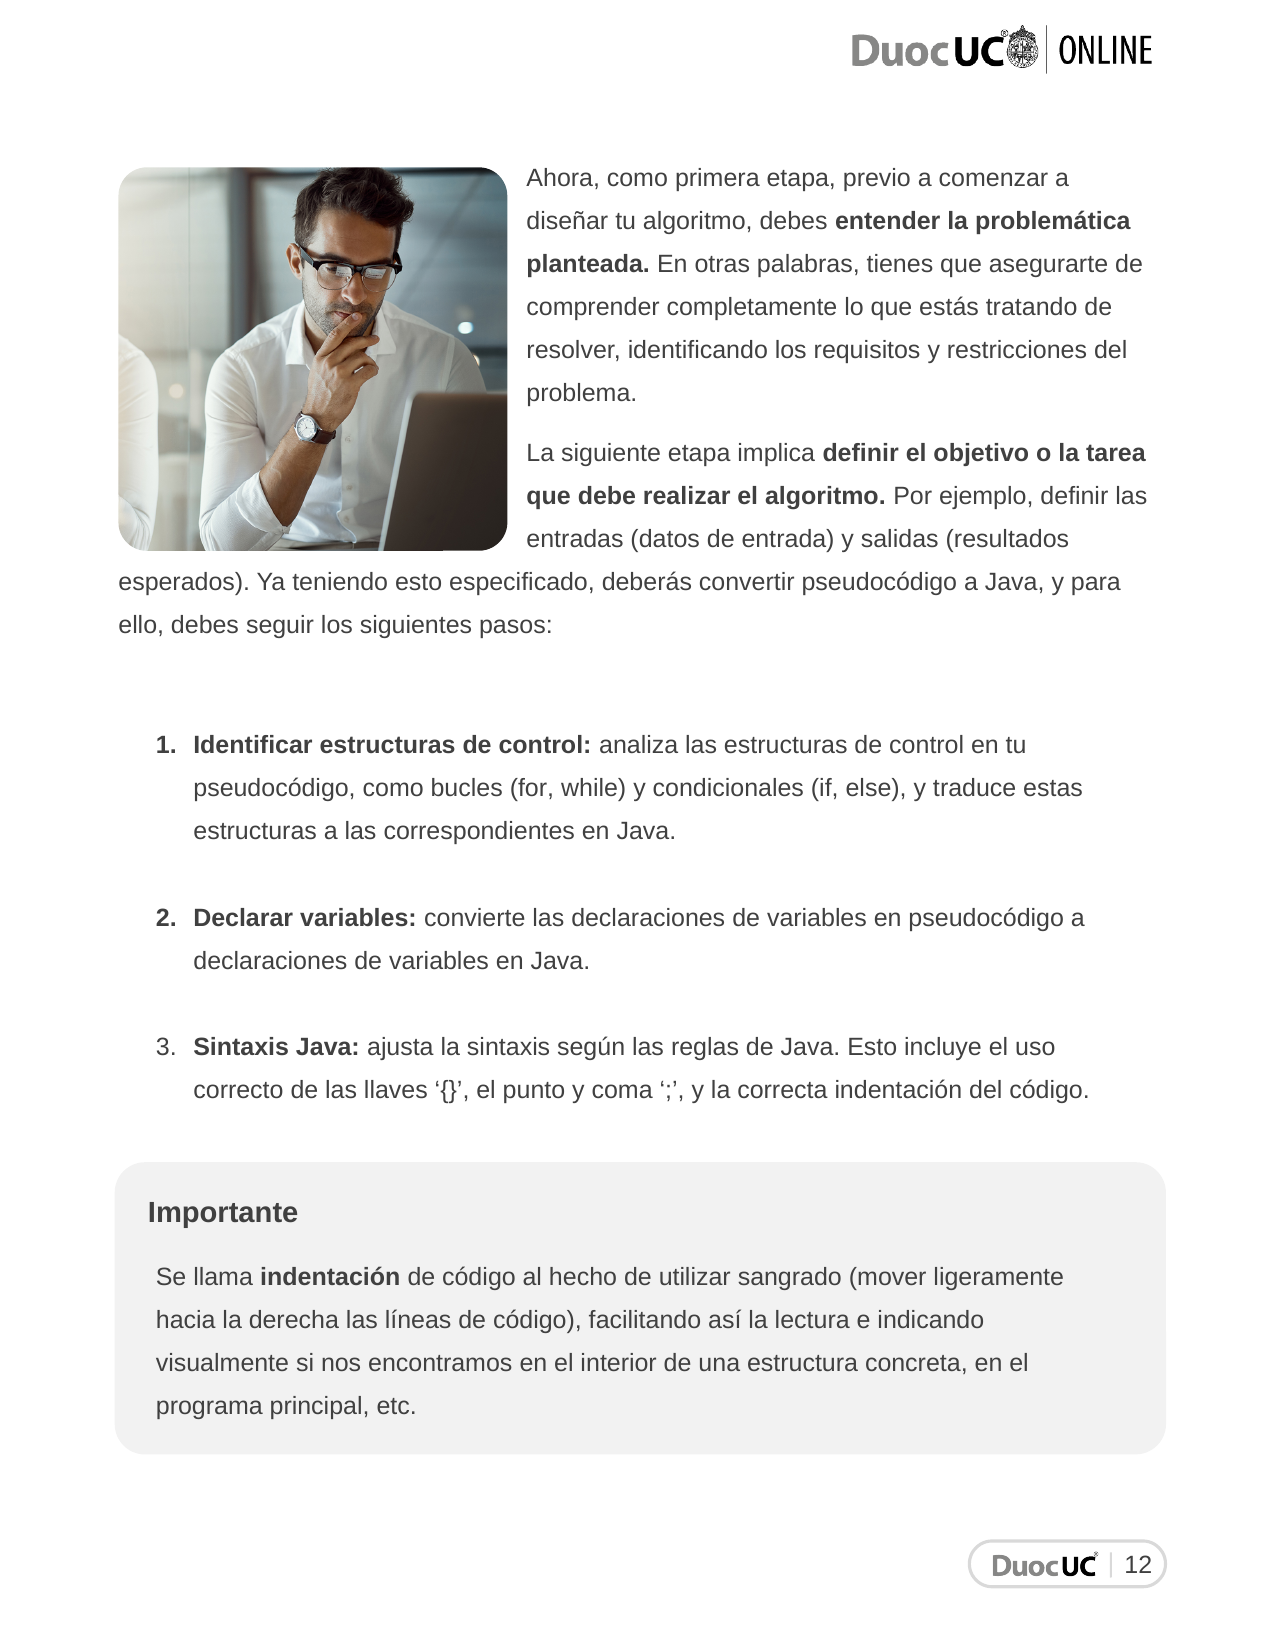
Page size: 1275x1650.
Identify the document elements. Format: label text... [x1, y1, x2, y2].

text Se llama indentación de código al hecho de utilizar sangrado (mover ligeramente hacia la derecha las líneas de código), facilitando así la lectura e indicando visualmente si nos encontramos en el interior de una estructura concreta, en el programa principal, etc. [156, 1262, 1122, 1420]
picture [832, 0, 1172, 92]
list Identificar estructuras de control: analiza las estructuras de control en tu pseudocódigo, como bucles (for, while) y condicionales (if, else), y traduce estas estructuras a las correspondientes en Java. [156, 730, 1152, 845]
picture [979, 1586, 1112, 1590]
text Ahora, como primera etapa, previo a comenzar a diseñar tu algoritmo, debes entender la problemática planteada. En otras palabras, tienes que asegurarte de comprender completamente lo que estás tratando de resolver, identificando los requisitos y restricciones del problema. [118, 162, 1152, 407]
list Declarar variables: convierte las declaraciones de variables en pseudocódigo a declaraciones de variables en Java. [156, 902, 1152, 974]
list Sintaxis Java: ajusta la sintaxis según las reglas de Java. Esto incluye el uso correcto de las llaves ‘{}’, el punto y coma ‘;’, y la correcta indentación del código. [156, 1032, 1152, 1104]
text La siguiente etapa implica definir el objetivo o la tarea que debe realizar el algoritmo. Por ejemplo, definir las entradas (datos de entrada) y salidas (resultados esperados). Ya teniendo esto especificado, deberás convertir pseudocódigo a Java, y para ello, debes seguir los siguientes pasos: [118, 438, 1152, 639]
picture [979, 1543, 1112, 1585]
picture [118, 167, 508, 551]
text Importante [148, 1194, 1122, 1228]
